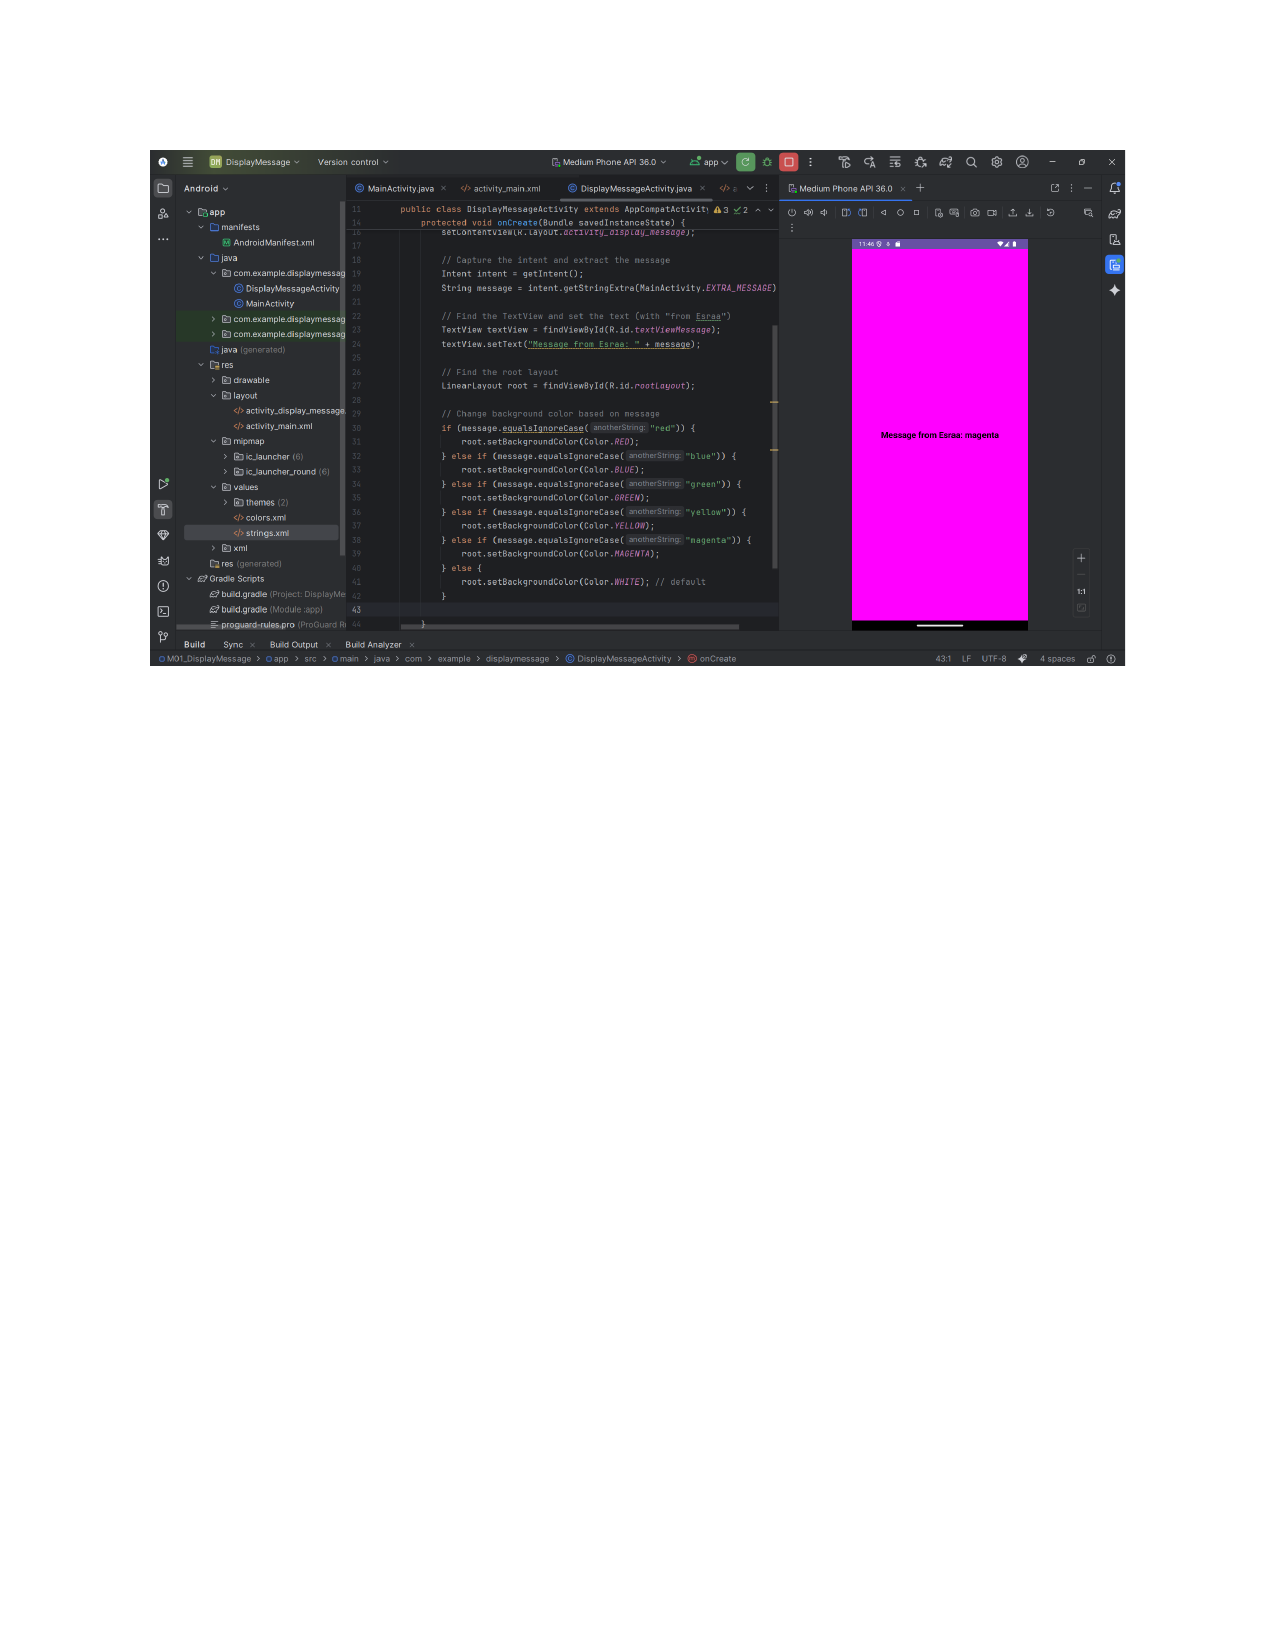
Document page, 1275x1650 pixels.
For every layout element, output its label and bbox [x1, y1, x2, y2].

picture [150, 150, 1125, 666]
